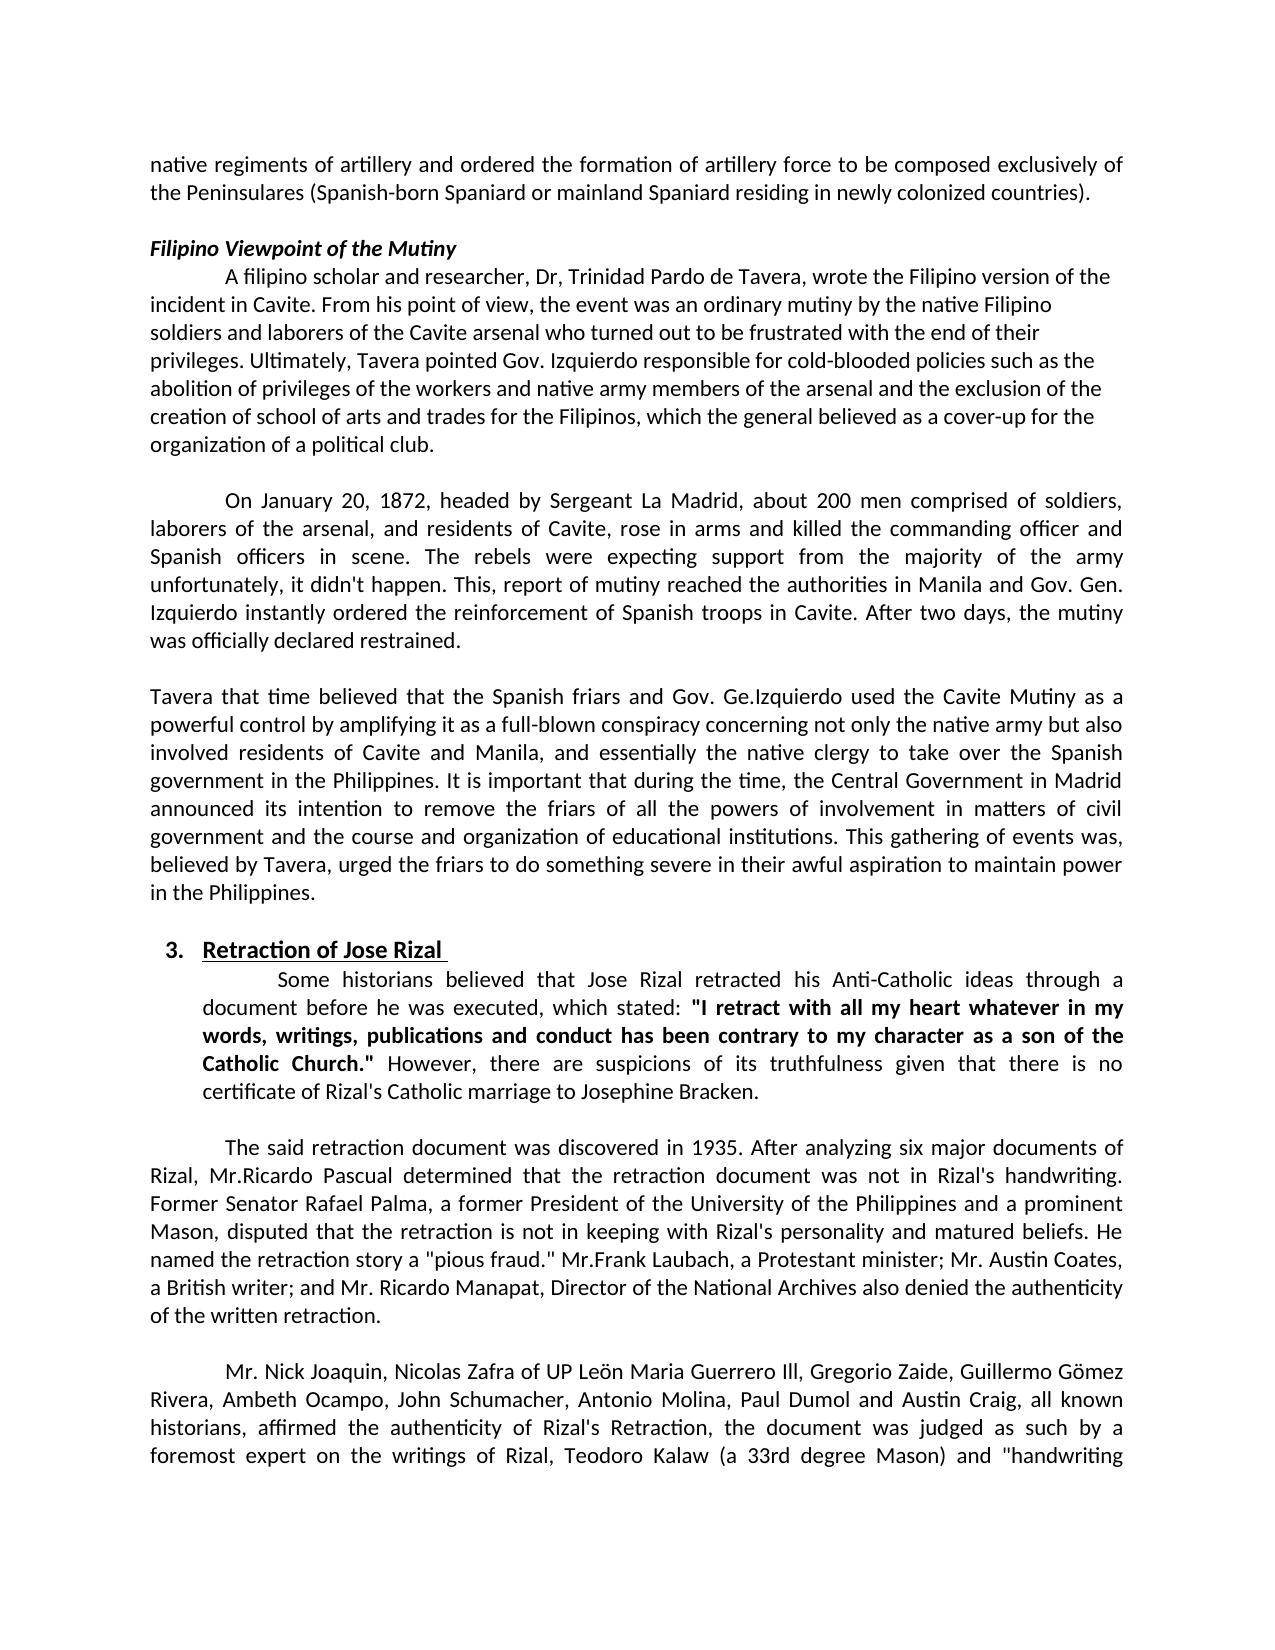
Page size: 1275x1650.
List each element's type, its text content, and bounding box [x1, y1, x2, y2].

text A filipino scholar and researcher, Dr, Trinidad Pardo de Tavera, wrote the Filipino version of the incident in Cavite. From his point of view, the event was an ordinary mutiny by the native Filipino soldiers and laborers of the Cavite arsenal who turned out to be frustrated with the end of their privileges. Ultimately, Tavera pointed Gov. Izquierdo responsible for cold-blooded policies such as the abolition of privileges of the workers and native army members of the arsenal and the exclusion of the creation of school of arts and trades for the Filipinos, which the general believed as a cover-up for the organization of a political club. [150, 262, 1125, 458]
text Some historians believed that Jose Rizal retracted his Anti-Catholic ideas through a document before he was executed, which stated: "I retract with all my heart whatever in my words, writings, publications and conduct has been contrary to my character as a son of the Catholic Church." However, there are suspicions of its truthfulness given that there is no certificate of Rizal's Catholic marriage to Josephine Bracken. [202, 965, 1125, 1105]
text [150, 150, 1125, 206]
list Retraction of Jose Rizal [165, 934, 1125, 965]
text Filipino Viewpoint of the Mutiny [150, 234, 1125, 262]
text On January 20, 1872, headed by Sergeant La Madrid, about 200 men comprised of soldiers, laborers of the arsenal, and residents of Cavite, rose in arms and killed the commanding officer and Spanish officers in scene. The rebels were expecting support from the majority of the army unfortunately, it didn't happen. This, report of mutiny reached the authorities in Manila and Gov. Gen. Izquierdo instantly ordered the reinforcement of Spanish troops in Cavite. After two days, the mutiny was officially declared restrained. [150, 486, 1125, 654]
text Tavera that time believed that the Spanish friars and Gov. Ge.Izquierdo used the Cavite Mutiny as a powerful control by amplifying it as a full-blown conspiracy concerning not only the native army but also involved residents of Cavite and Manila, and essentially the native clergy to take over the Spanish government in the Philippines. It is important that during the time, the Central Government in Madrid announced its intention to remove the friars of all the powers of involvement in matters of civil government and the course and organization of educational institutions. This gathering of events was, believed by Tavera, urged the friars to do something severe in their awful aspiration to maintain power in the Philippines. [150, 682, 1125, 907]
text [150, 1357, 1125, 1469]
text The said retraction document was discovered in 1935. After analyzing six major documents of Rizal, Mr.Ricardo Pascual determined that the retraction document was not in Rizal's handwriting. Former Senator Rafael Palma, a former President of the University of the Philippines and a prominent Mason, disputed that the retraction is not in keeping with Rizal's personality and matured beliefs. He named the retraction story a "pious fraud." Mr.Frank Laubach, a Protestant minister; Mr. Austin Coates, a British writer; and Mr. Ricardo Manapat, Director of the National Archives also denied the authenticity of the written retraction. [150, 1133, 1125, 1329]
